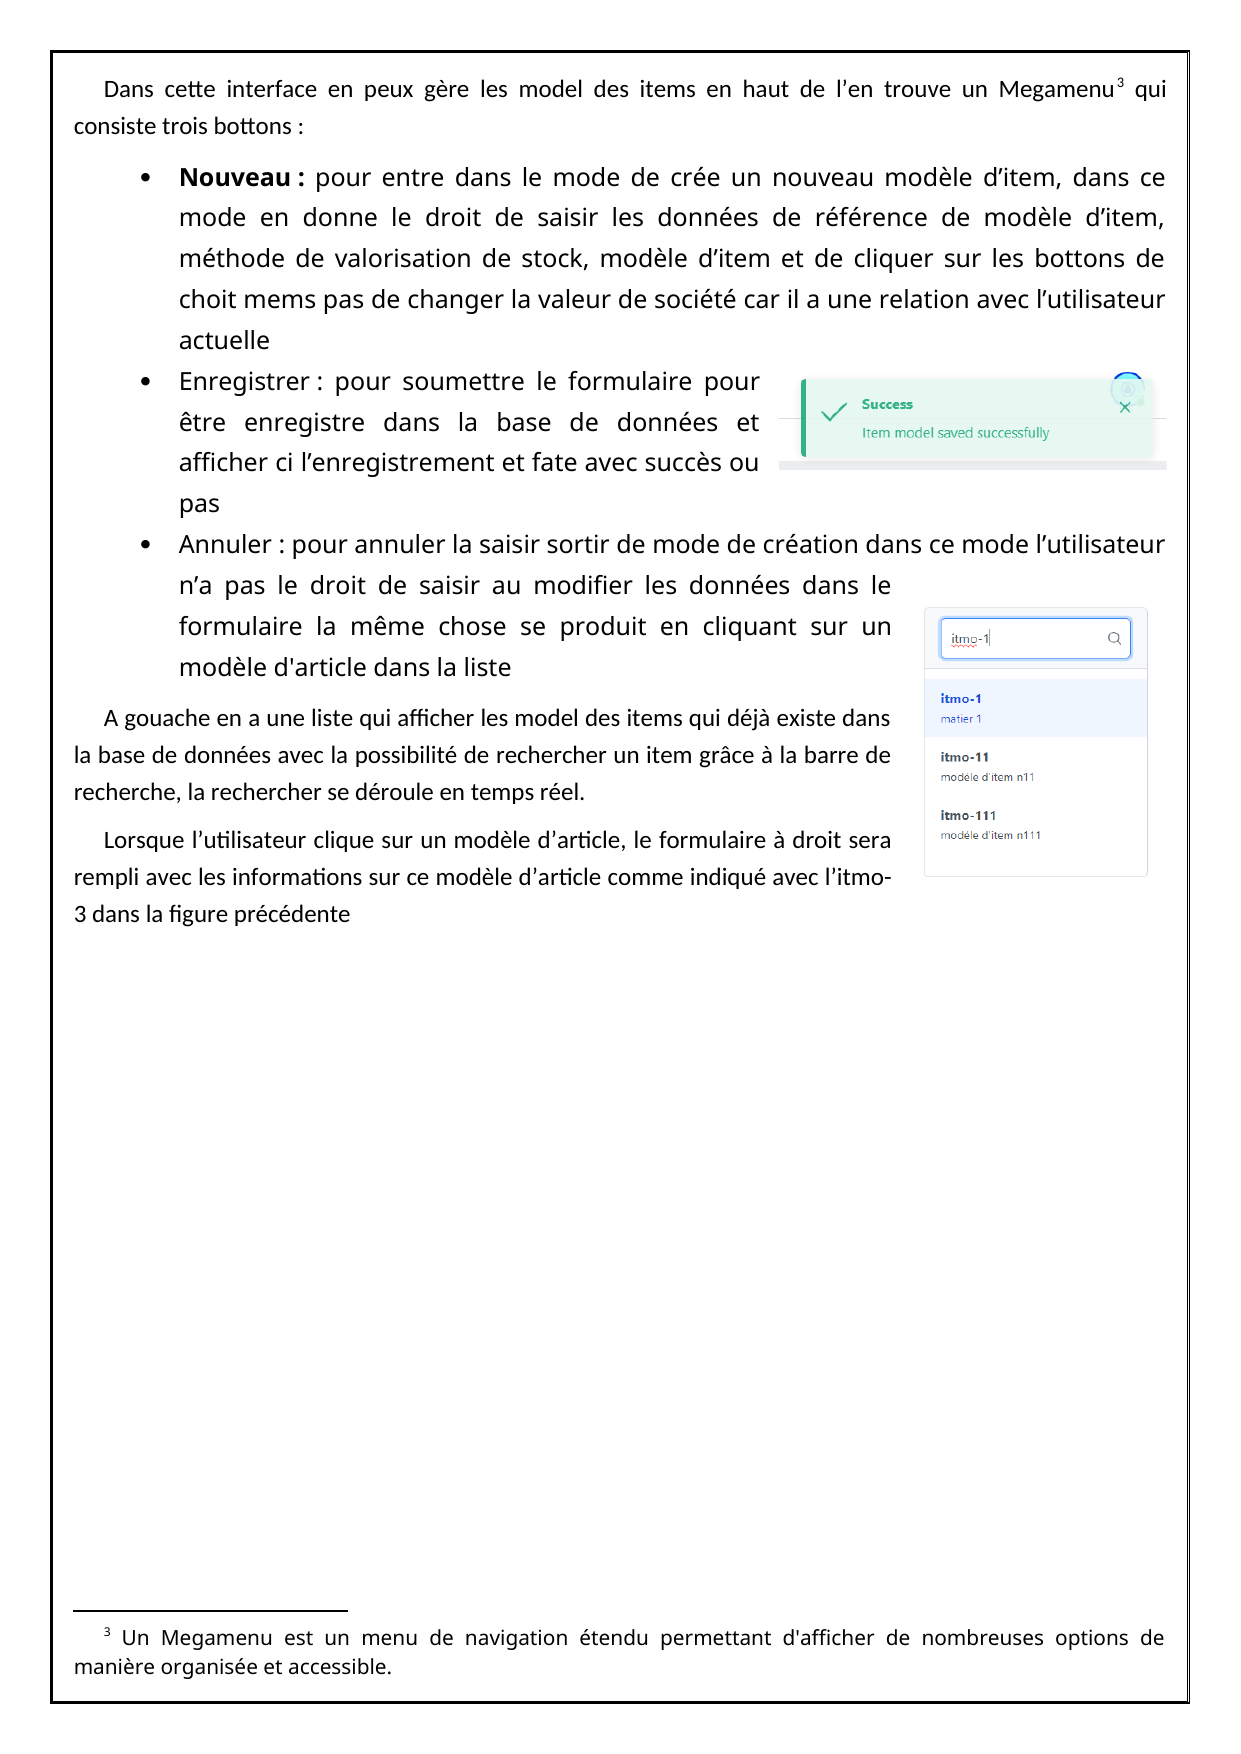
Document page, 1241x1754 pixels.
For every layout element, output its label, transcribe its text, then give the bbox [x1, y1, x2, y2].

text Lorsque l’utilisateur clique sur un modèle d’article, le formulaire à droit sera rempli avec les informations sur ce modèle d’article comme indiqué avec l’itmo-3 dans la figure précédente [73, 825, 1167, 928]
text A gouache en a une liste qui afficher les model des items qui déjà existe dans la base de données avec la possibilité de rechercher un item grâce à la barre de recherche, la rechercher se déroule en temps réel. [73, 702, 911, 806]
list Annuler : pour annuler la saisir sortir de mode de création dans ce mode l’utilisateur n’a pas le droit de saisir au modifier les données dans le formulaire la même chose se produit en cliquant sur un modèle d'article dans la liste [141, 527, 1167, 683]
picture [911, 599, 1167, 889]
text Dans cette interface en peux gère les model des items en haut de l’en trouve un Megamenu qui consiste trois bottons : [73, 73, 1167, 141]
picture [779, 364, 1167, 470]
list Nouveau : pour entre dans le mode de crée un nouveau modèle d’item, dans ce mode en donne le droit de saisir les données de référence de modèle d’item, méthode de valorisation de stock, modèle d’item et de cliquer sur les bottons de choit mems pas de changer la valeur de société car il a une relation avec l’utilisateur actuelle [141, 159, 1167, 357]
